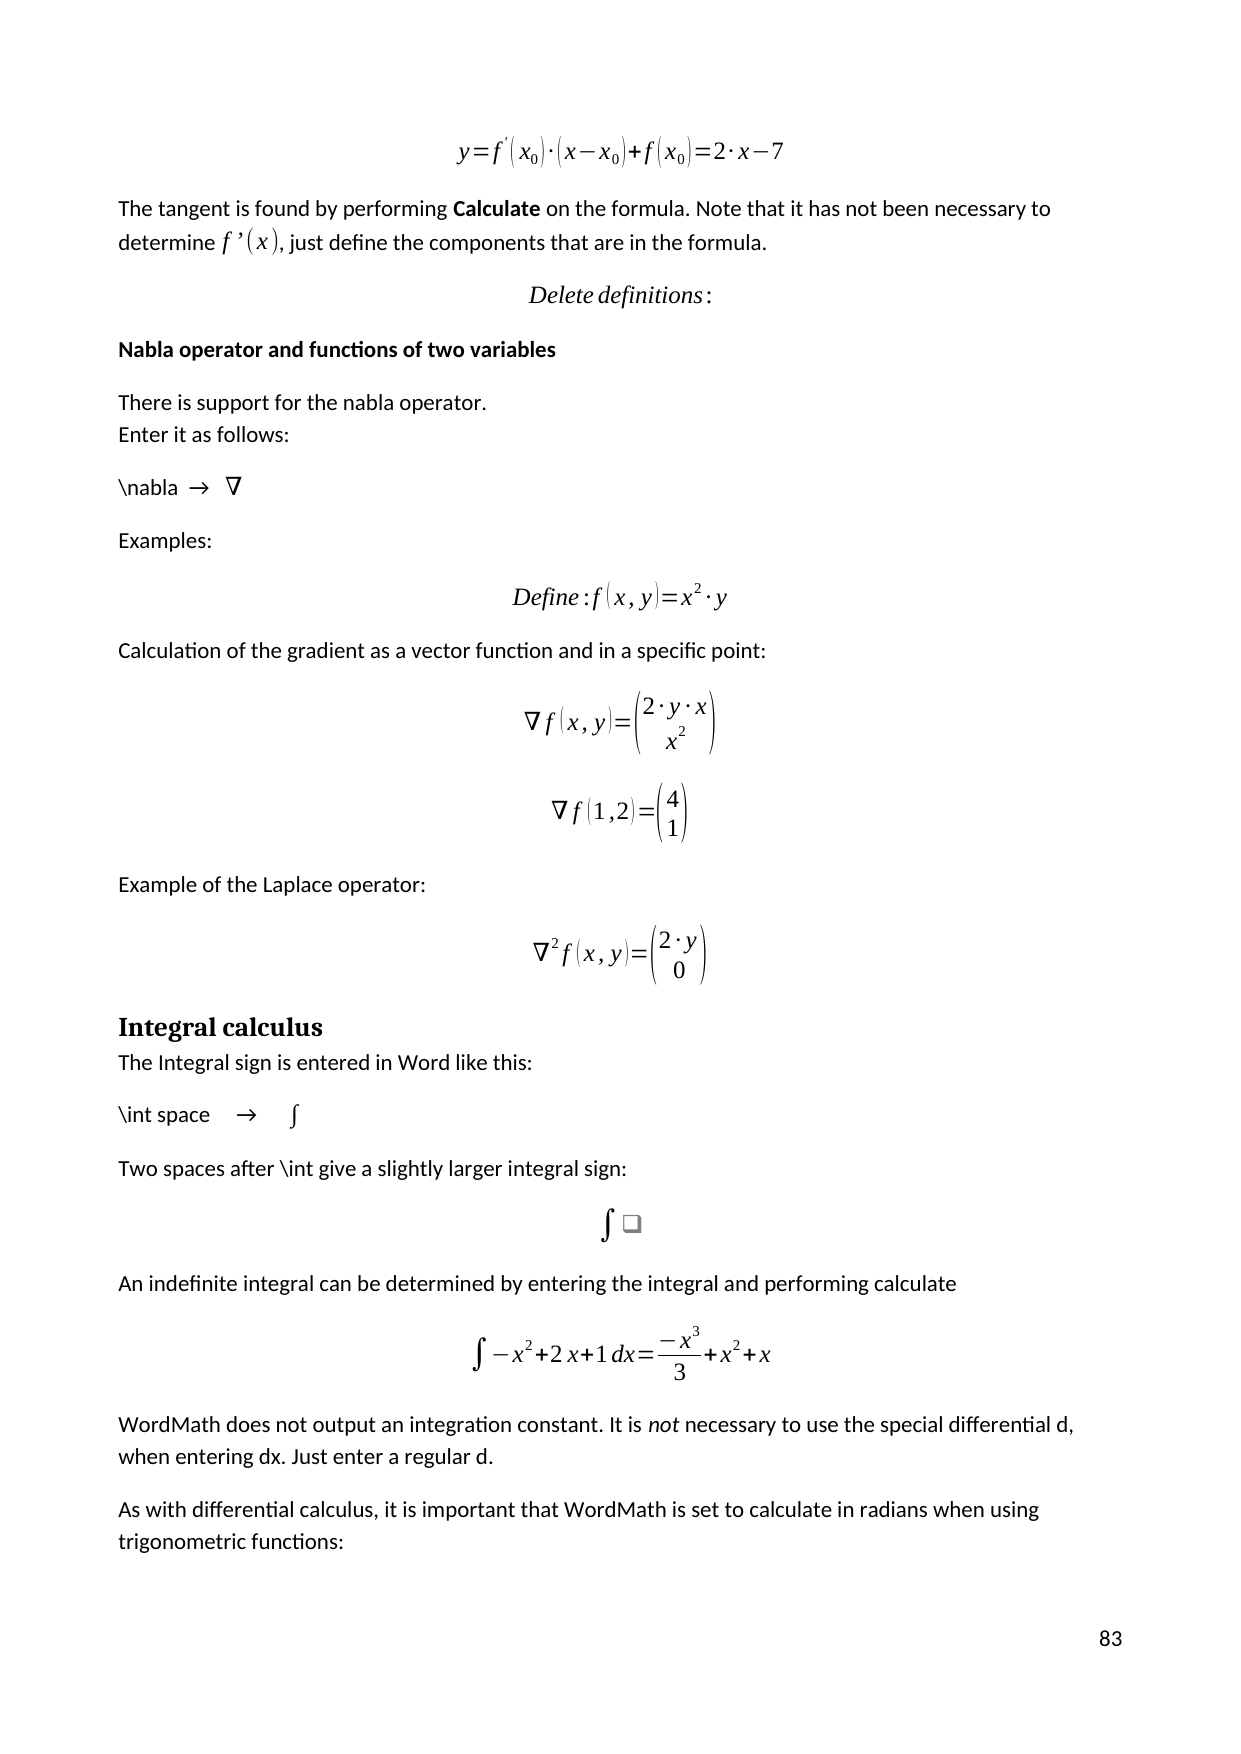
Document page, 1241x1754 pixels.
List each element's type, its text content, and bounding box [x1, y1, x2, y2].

subtitle Integral calculus [118, 1012, 1122, 1043]
text Calculation of the gradient as a vector function and in a specific point: [118, 637, 1122, 665]
text WordMath does not output an integration constant. It is not necessary to use the special differential d, when entering dx. Just enter a regular d. [118, 1410, 1122, 1470]
text Nabla operator and functions of two variables [118, 335, 1122, 363]
text The tangent is found by performing Calculate on the formula. Note that it has not been necessary to determine , just define the components that are in the formula. [118, 194, 1122, 257]
text \int space → [118, 1101, 1122, 1129]
text An indefinite integral can be determined by entering the integral and performing calculate [118, 1269, 1122, 1297]
text \nabla → [118, 473, 1122, 501]
text Examples: [118, 526, 1122, 554]
text There is support for the nabla operator. Enter it as follows: [118, 388, 1122, 448]
text The Integral sign is entered in Word like this: [118, 1048, 1122, 1076]
text As with differential calculus, it is important that WordMath is set to calculate in radians when using trigonometric functions: [118, 1495, 1122, 1555]
text Two spaces after \int give a slightly larger integral sign: [118, 1154, 1122, 1182]
text Example of the Laplace operator: [118, 870, 1122, 898]
